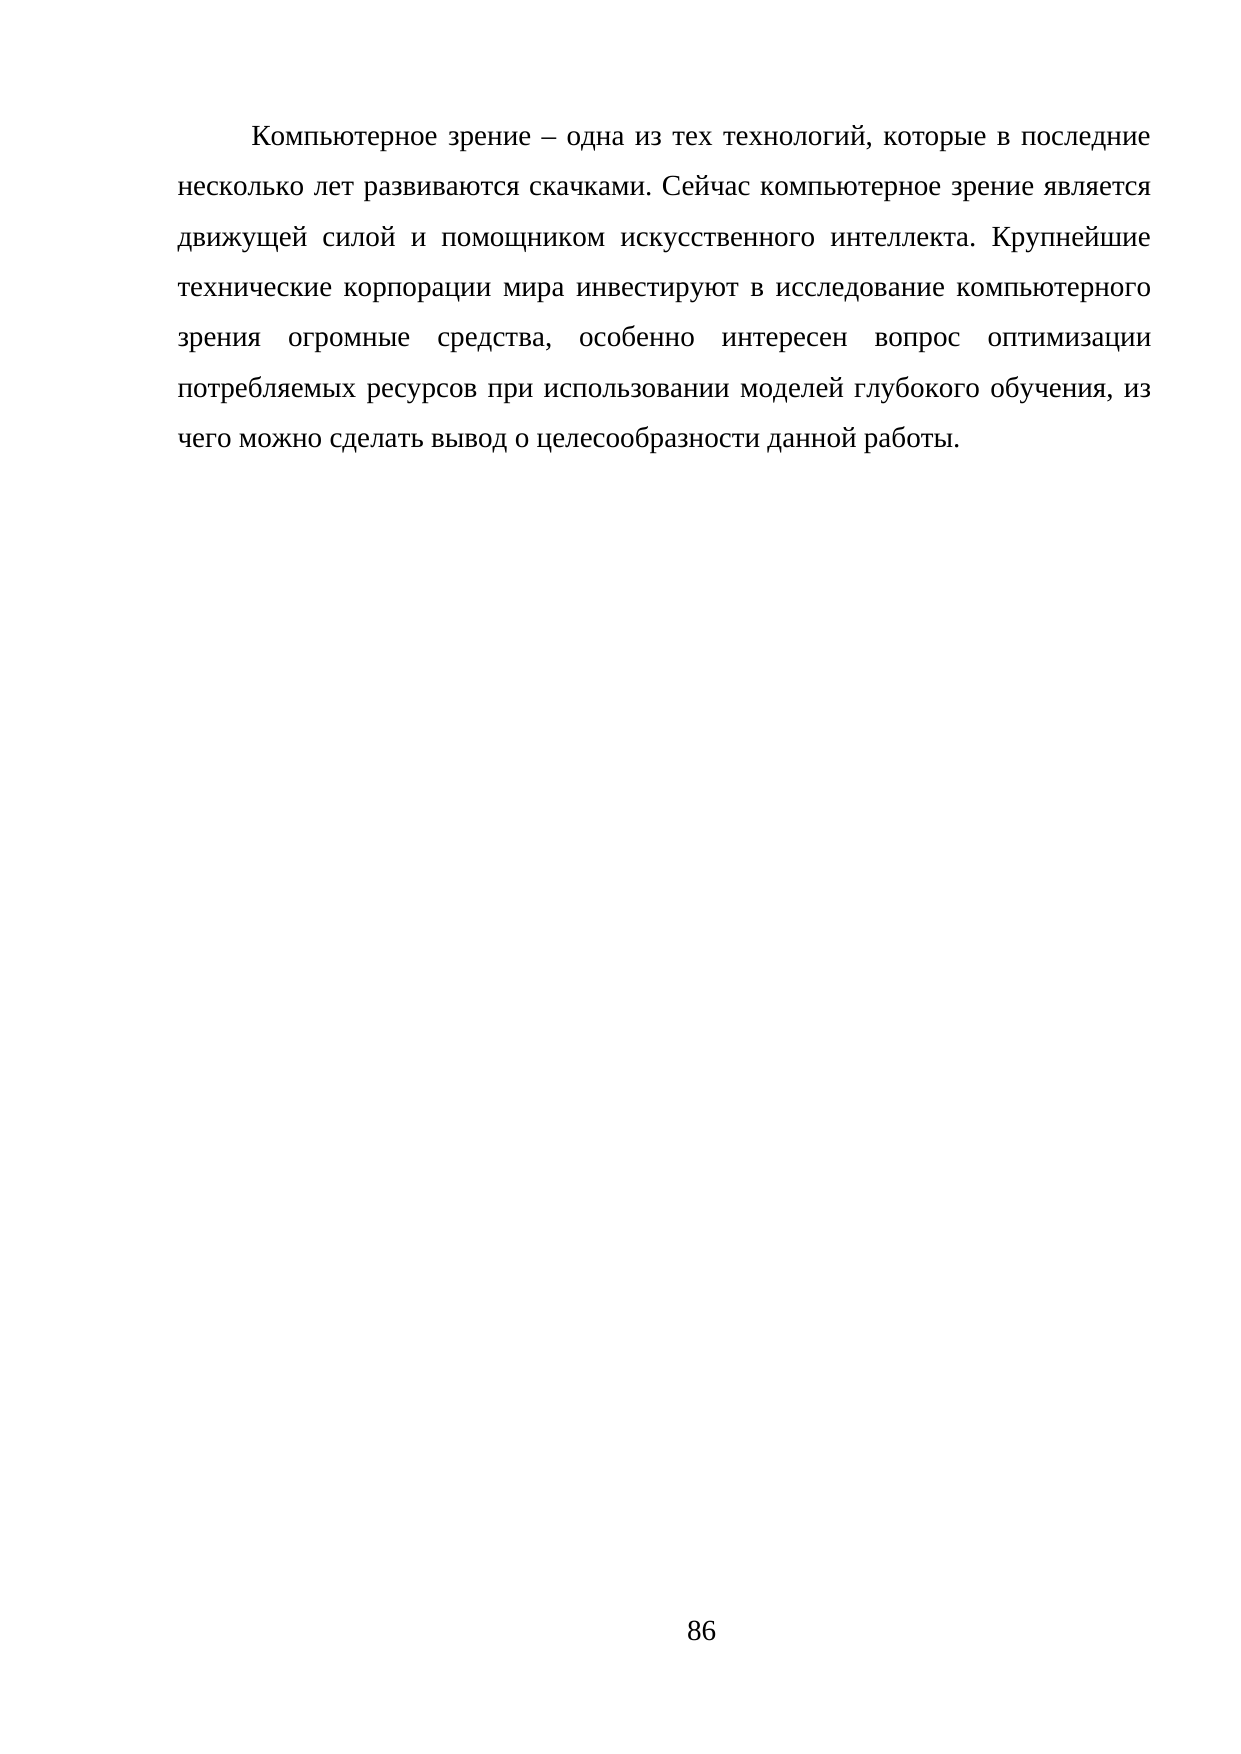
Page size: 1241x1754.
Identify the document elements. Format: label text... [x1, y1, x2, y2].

text Компьютерное зрение – одна из тех технологий, которые в последние несколько лет развиваются скачками. Сейчас компьютерное зрение является движущей силой и помощником искусственного интеллекта. Крупнейшие технические корпорации мира инвестируют в исследование компьютерного зрения огромные средства, особенно интересен вопрос оптимизации потребляемых ресурсов при использовании моделей глубокого обучения, из чего можно сделать вывод о целесообразности данной работы. [177, 118, 1152, 453]
